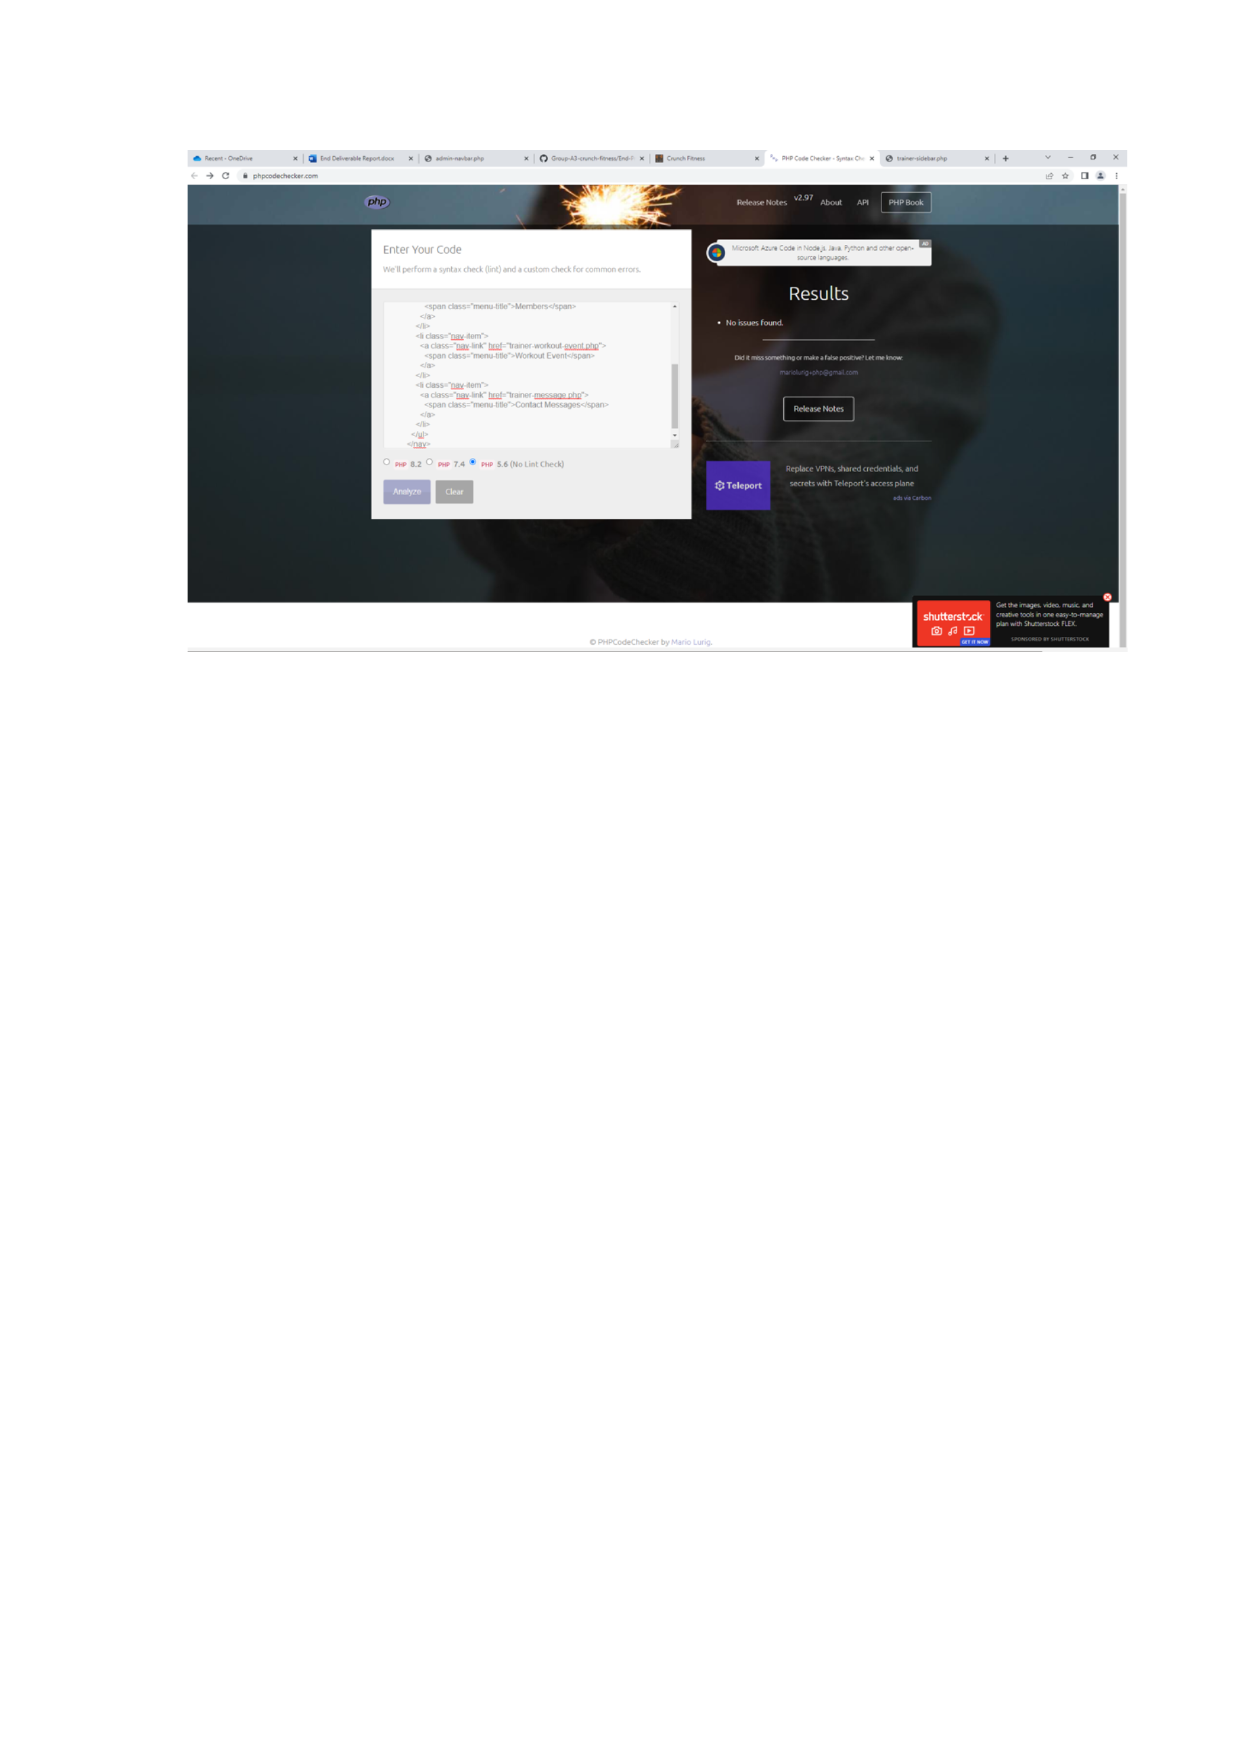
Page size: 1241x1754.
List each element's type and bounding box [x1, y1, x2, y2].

picture [187, 150, 1128, 652]
